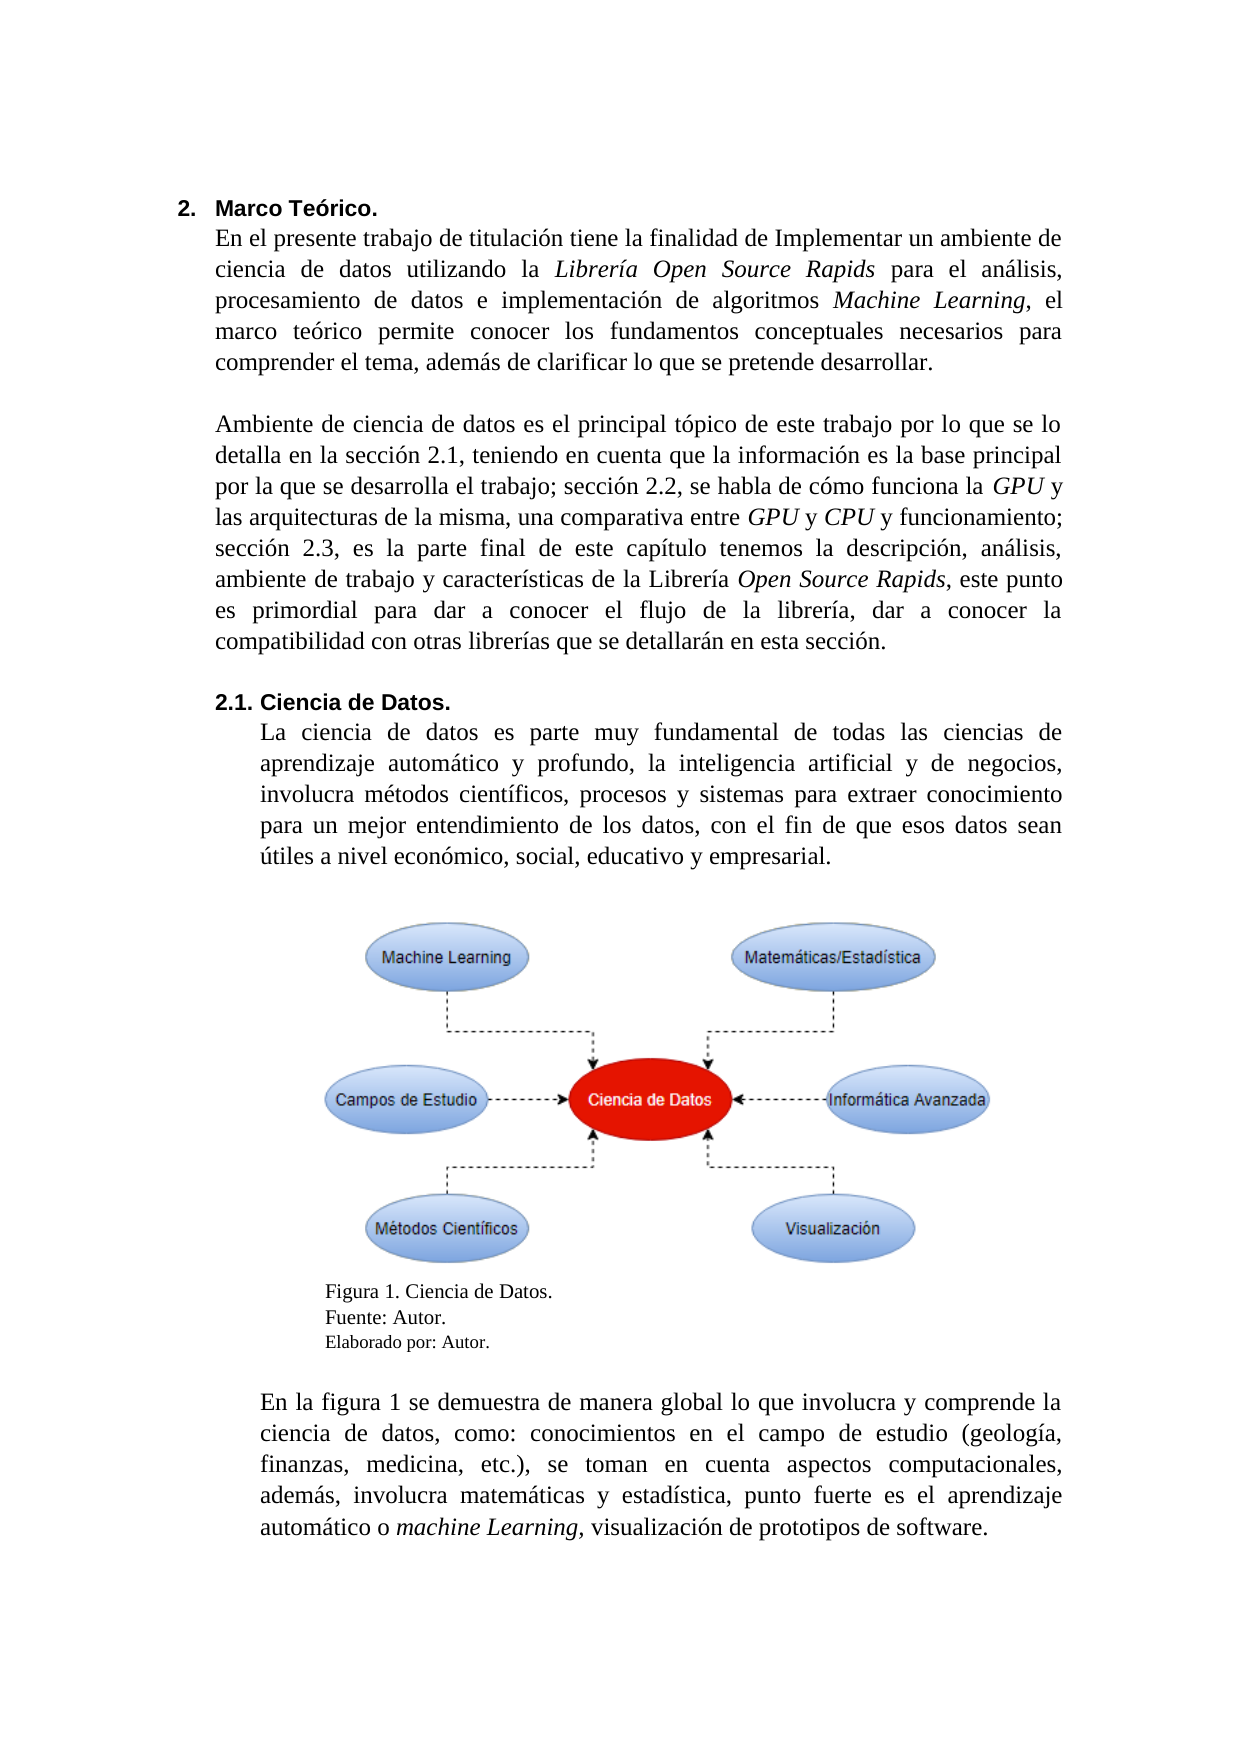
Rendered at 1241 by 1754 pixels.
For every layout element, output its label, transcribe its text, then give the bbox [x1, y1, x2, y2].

list La ciencia de datos es parte muy fundamental de todas las ciencias de aprendizaje automático y profundo, la inteligencia artificial y de negocios, involucra métodos científicos, procesos y sistemas para extraer conocimiento para un mejor entendimiento de los datos, con el fin de que esos datos sean útiles a nivel económico, social, educativo y empresarial. [260, 717, 1063, 870]
list Marco Teórico. [177, 194, 1063, 221]
list Elaborado por: Autor. [260, 1331, 1063, 1353]
list En el presente trabajo de titulación tiene la finalidad de Implementar un ambiente de ciencia de datos utilizando la Librería Open Source Rapids para el análisis, procesamiento de datos e implementación de algoritmos Machine Learning, el marco teórico permite conocer los fundamentos conceptuales necesarios para comprender el tema, además de clarificar lo que se pretende desarrollar. [215, 223, 1063, 376]
list Ciencia de Datos. [215, 688, 1063, 715]
picture [322, 905, 1001, 1278]
list Ambiente de ciencia de datos es el principal tópico de este trabajo por lo que se lo detalla en la sección 2.1, teniendo en cuenta que la información es la base principal por la que se desarrolla el trabajo; sección 2.2, se habla de cómo funciona la GPU y las arquitecturas de la misma, una comparativa entre GPU y CPU y funcionamiento; sección 2.3, es la parte final de este capítulo tenemos la descripción, análisis, ambiente de trabajo y características de la Librería Open Source Rapids, este punto es primordial para dar a conocer el flujo de la librería, dar a conocer la compatibilidad con otras librerías que se detallarán en esta sección. [215, 409, 1063, 655]
list Fuente: Autor. [260, 1305, 1063, 1329]
list En la figura 1 se demuestra de manera global lo que involucra y comprende la ciencia de datos, como: conocimientos en el campo de estudio (geología, finanzas, medicina, etc.), se toman en cuenta aspectos computacionales, además, involucra matemáticas y estadística, punto fuerte es el aprendizaje automático o machine Learning, visualización de prototipos de software. [260, 1387, 1063, 1540]
list Figura 1. Ciencia de Datos. [260, 1279, 1063, 1303]
